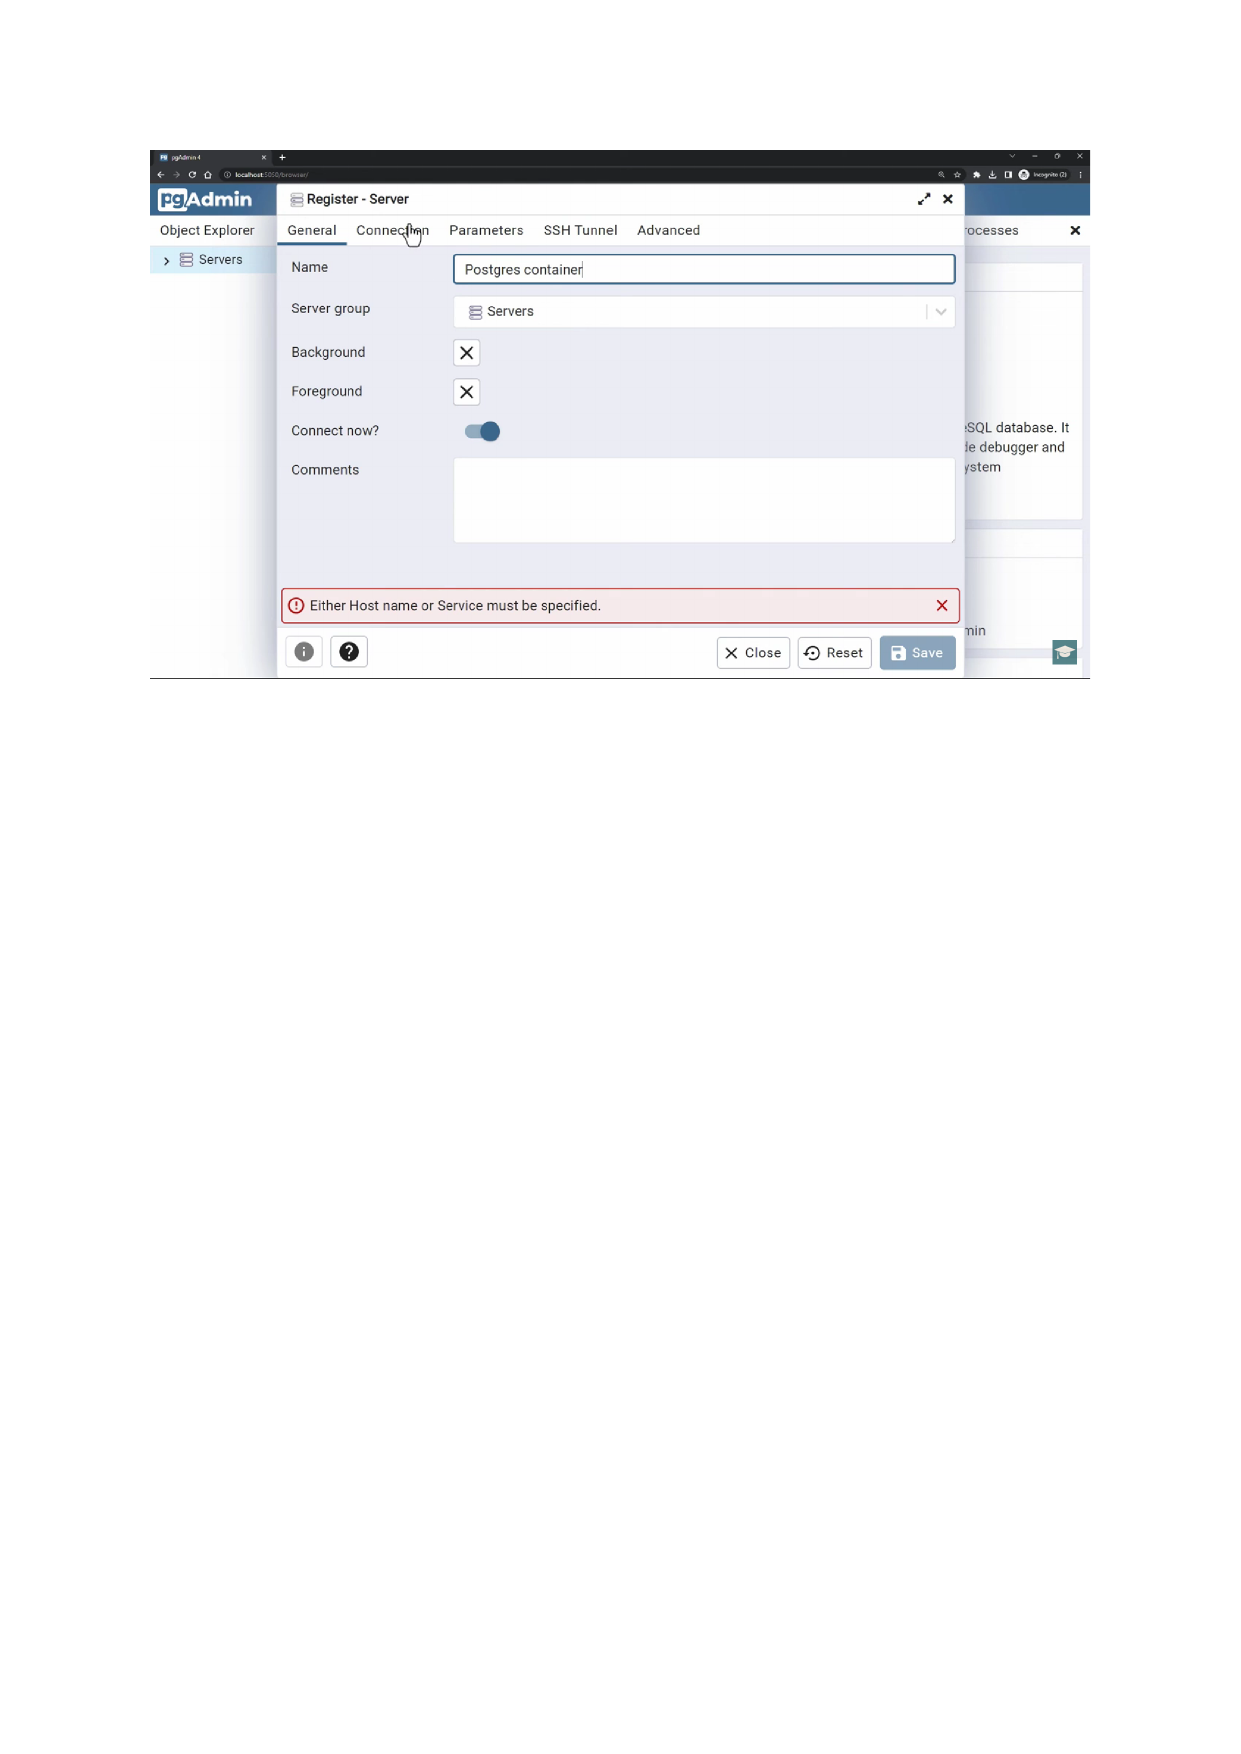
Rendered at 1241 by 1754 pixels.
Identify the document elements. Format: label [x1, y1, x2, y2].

picture [150, 150, 1091, 679]
